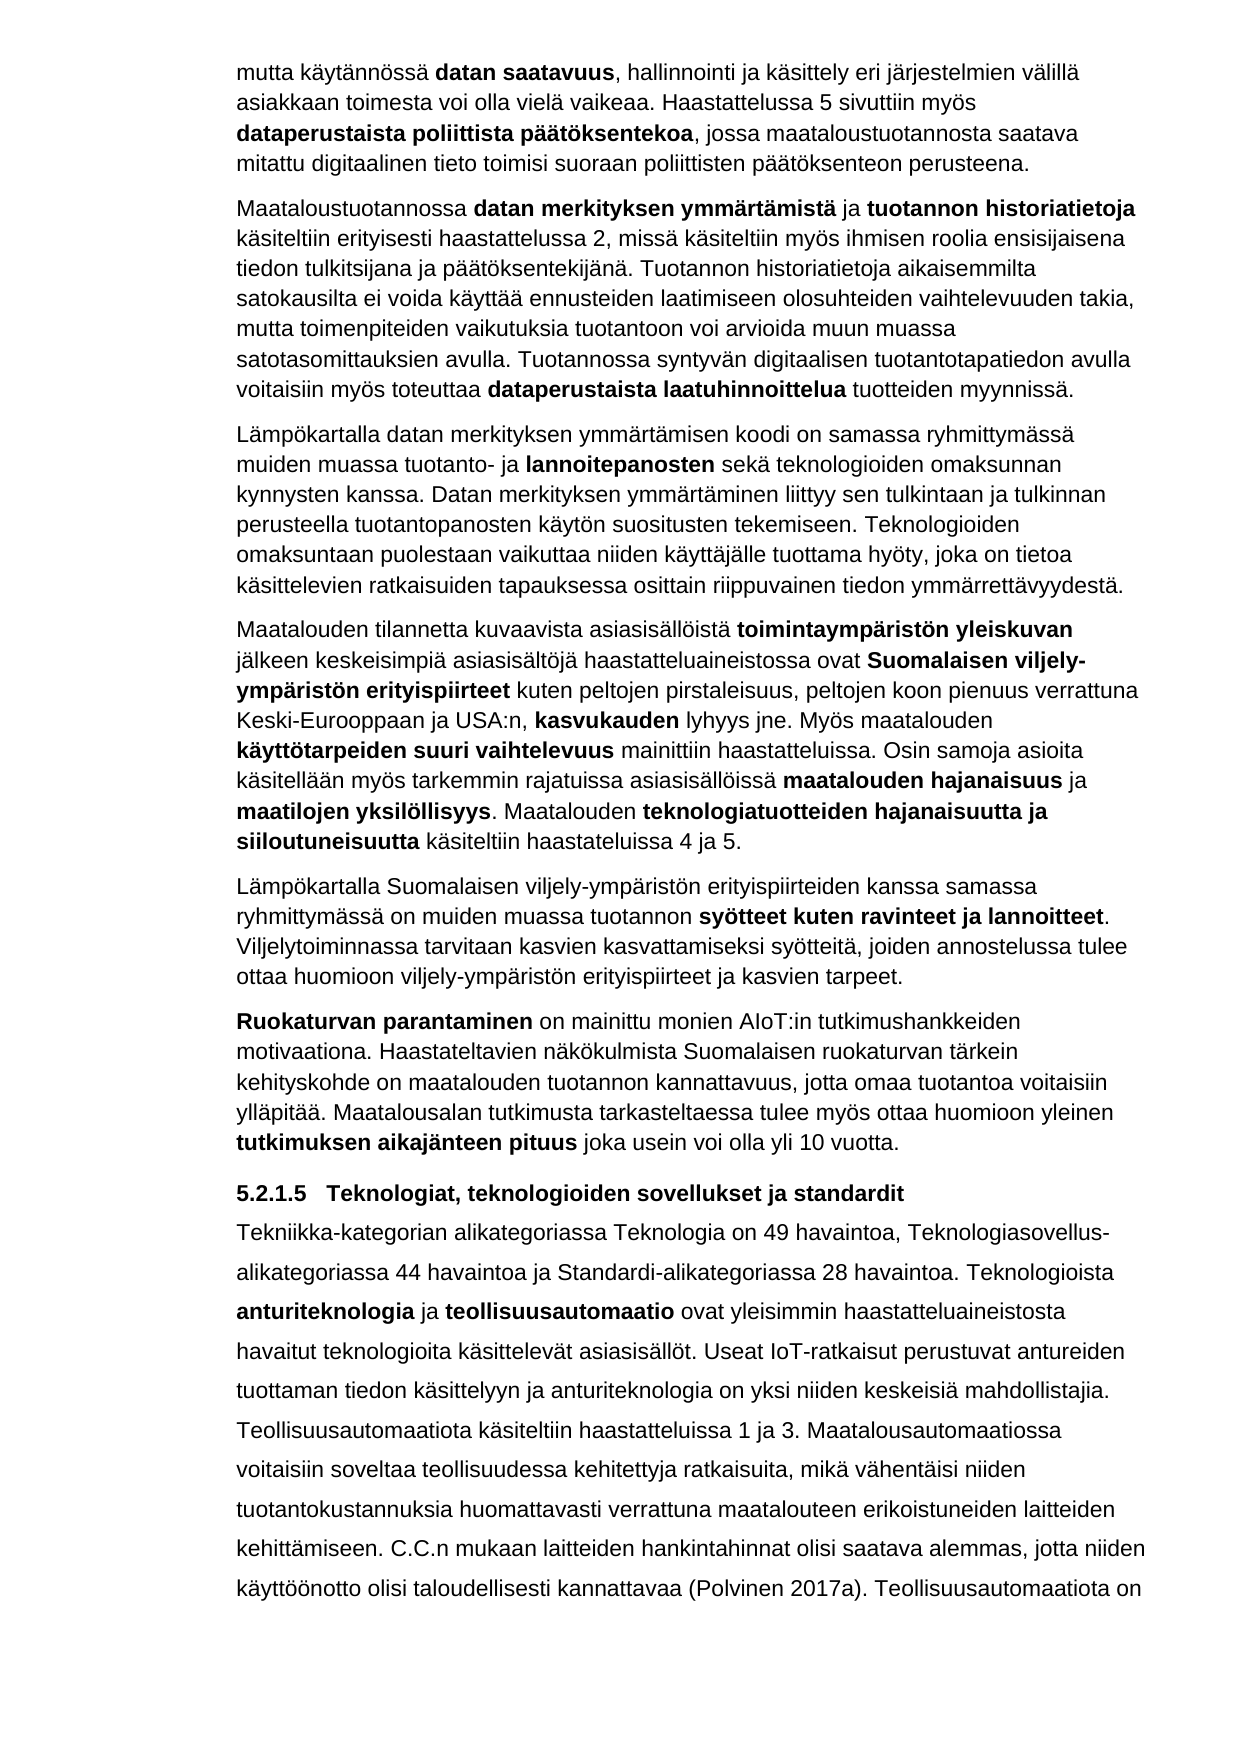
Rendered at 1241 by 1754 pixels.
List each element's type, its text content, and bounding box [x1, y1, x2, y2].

text Maatalouden tilannetta kuvaavista asiasisällöistä toimintaympäristön yleiskuvan jälkeen keskeisimpiä asiasisältöjä haastatteluaineistossa ovat Suomalaisen viljely-ympäristön erityispiirteet kuten peltojen pirstaleisuus, peltojen koon pienuus verrattuna Keski-Eurooppaan ja USA:n, kasvukauden lyhyys jne. Myös maatalouden käyttötarpeiden suuri vaihtelevuus mainittiin haastatteluissa. Osin samoja asioita käsitellään myös tarkemmin rajatuissa asiasisällöissä maatalouden hajanaisuus ja maatilojen yksilöllisyys. Maatalouden teknologiatuotteiden hajanaisuutta ja siiloutuneisuutta käsiteltiin haastateluissa 4 ja 5. [236, 616, 1152, 854]
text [236, 59, 1152, 176]
subtitle Teknologiat, teknologioiden sovellukset ja standardit [236, 1180, 1152, 1206]
text Lämpökartalla Suomalaisen viljely-ympäristön erityispiirteiden kanssa samassa ryhmittymässä on muiden muassa tuotannon syötteet kuten ravinteet ja lannoitteet. Viljelytoiminnassa tarvitaan kasvien kasvattamiseksi syötteitä, joiden annostelussa tulee ottaa huomioon viljely-ympäristön erityispiirteet ja kasvien tarpeet. [236, 873, 1152, 989]
text Lämpökartalla datan merkityksen ymmärtämisen koodi on samassa ryhmittymässä muiden muassa tuotanto- ja lannoitepanosten sekä teknologioiden omaksunnan kynnysten kanssa. Datan merkityksen ymmärtäminen liittyy sen tulkintaan ja tulkinnan perusteella tuotantopanosten käytön suositusten tekemiseen. Teknologioiden omaksuntaan puolestaan vaikuttaa niiden käyttäjälle tuottama hyöty, joka on tietoa käsittelevien ratkaisuiden tapauksessa osittain riippuvainen tiedon ymmärrettävyydestä. [236, 421, 1152, 598]
text Maataloustuotannossa datan merkityksen ymmärtämistä ja tuotannon historiatietoja käsiteltiin erityisesti haastattelussa 2, missä käsiteltiin myös ihmisen roolia ensisijaisena tiedon tulkitsijana ja päätöksentekijänä. Tuotannon historiatietoja aikaisemmilta satokausilta ei voida käyttää ennusteiden laatimiseen olosuhteiden vaihtelevuuden takia, mutta toimenpiteiden vaikutuksia tuotantoon voi arvioida muun muassa satotasomittauksien avulla. Tuotannossa syntyvän digitaalisen tuotantotapatiedon avulla voitaisiin myös toteuttaa dataperustaista laatuhinnoittelua tuotteiden myynnissä. [236, 194, 1152, 402]
text Ruokaturvan parantaminen on mainittu monien AIoT:in tutkimushankkeiden motivaationa. Haastateltavien näkökulmista Suomalaisen ruokaturvan tärkein kehityskohde on maatalouden tuotannon kannattavuus, jotta omaa tuotantoa voitaisiin ylläpitää. Maatalousalan tutkimusta tarkasteltaessa tulee myös ottaa huomioon yleinen tutkimuksen aikajänteen pituus joka usein voi olla yli 10 vuotta. [236, 1008, 1152, 1155]
